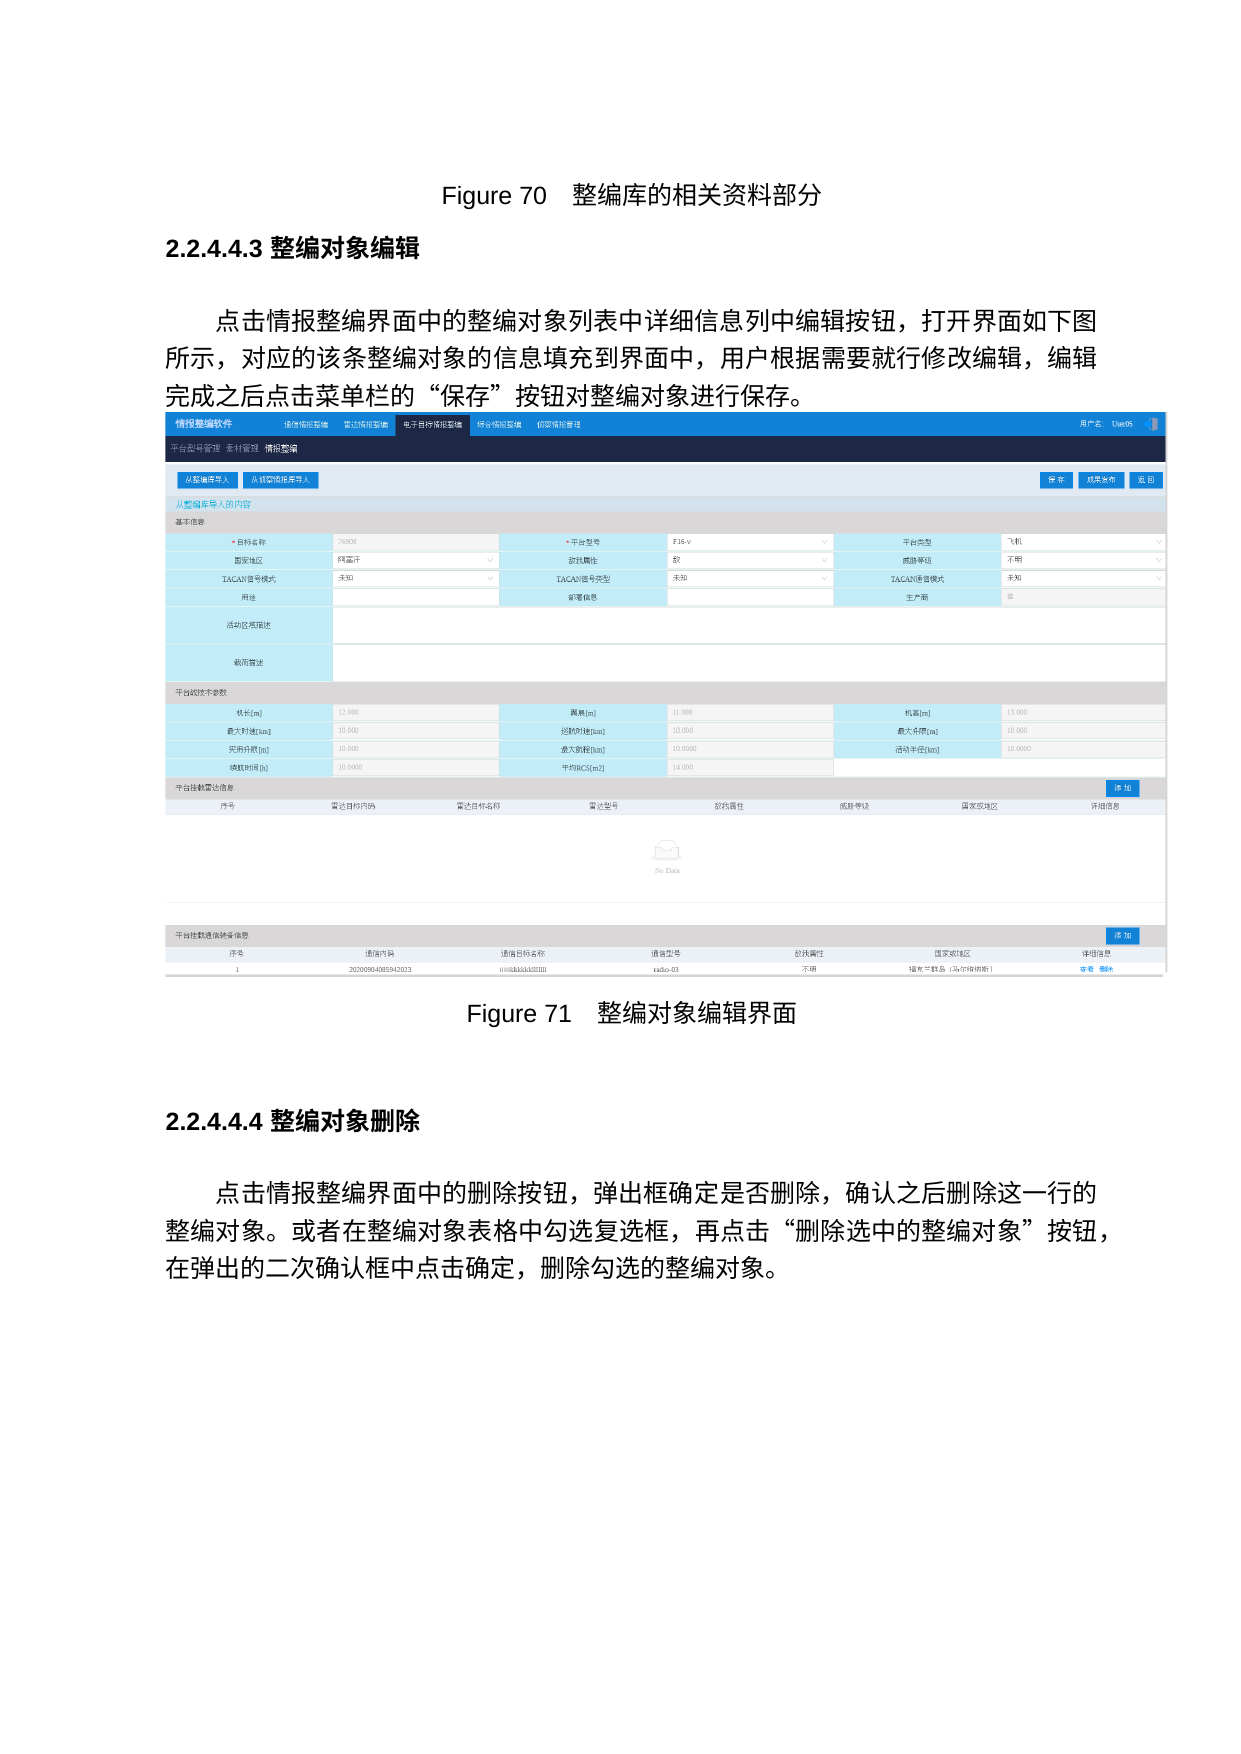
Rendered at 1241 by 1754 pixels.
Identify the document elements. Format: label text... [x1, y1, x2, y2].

text 整编对象编辑界面 [165, 993, 1098, 1029]
text 整编对象删除 [165, 1101, 1098, 1137]
picture [165, 412, 1168, 977]
text 点击情报整编界面中的整编对象列表中详细信息列中编辑按钮，打开界面如下图所示，对应的该条整编对象的信息填充到界面中，用户根据需要就行修改编辑，编辑完成之后点击菜单栏的“保存”按钮对整编对象进行保存。 [165, 300, 1098, 412]
text 点击情报整编界面中的删除按钮，弹出框确定是否删除，确认之后删除这一行的整编对象。或者在整编对象表格中勾选复选框，再点击“删除选中的整编对象”按钮，在弹出的二次确认框中点击确定，删除勾选的整编对象。 [165, 1172, 1098, 1285]
text 整编对象编辑 [165, 229, 1098, 265]
text 整编库的相关资料部分 [165, 176, 1098, 212]
